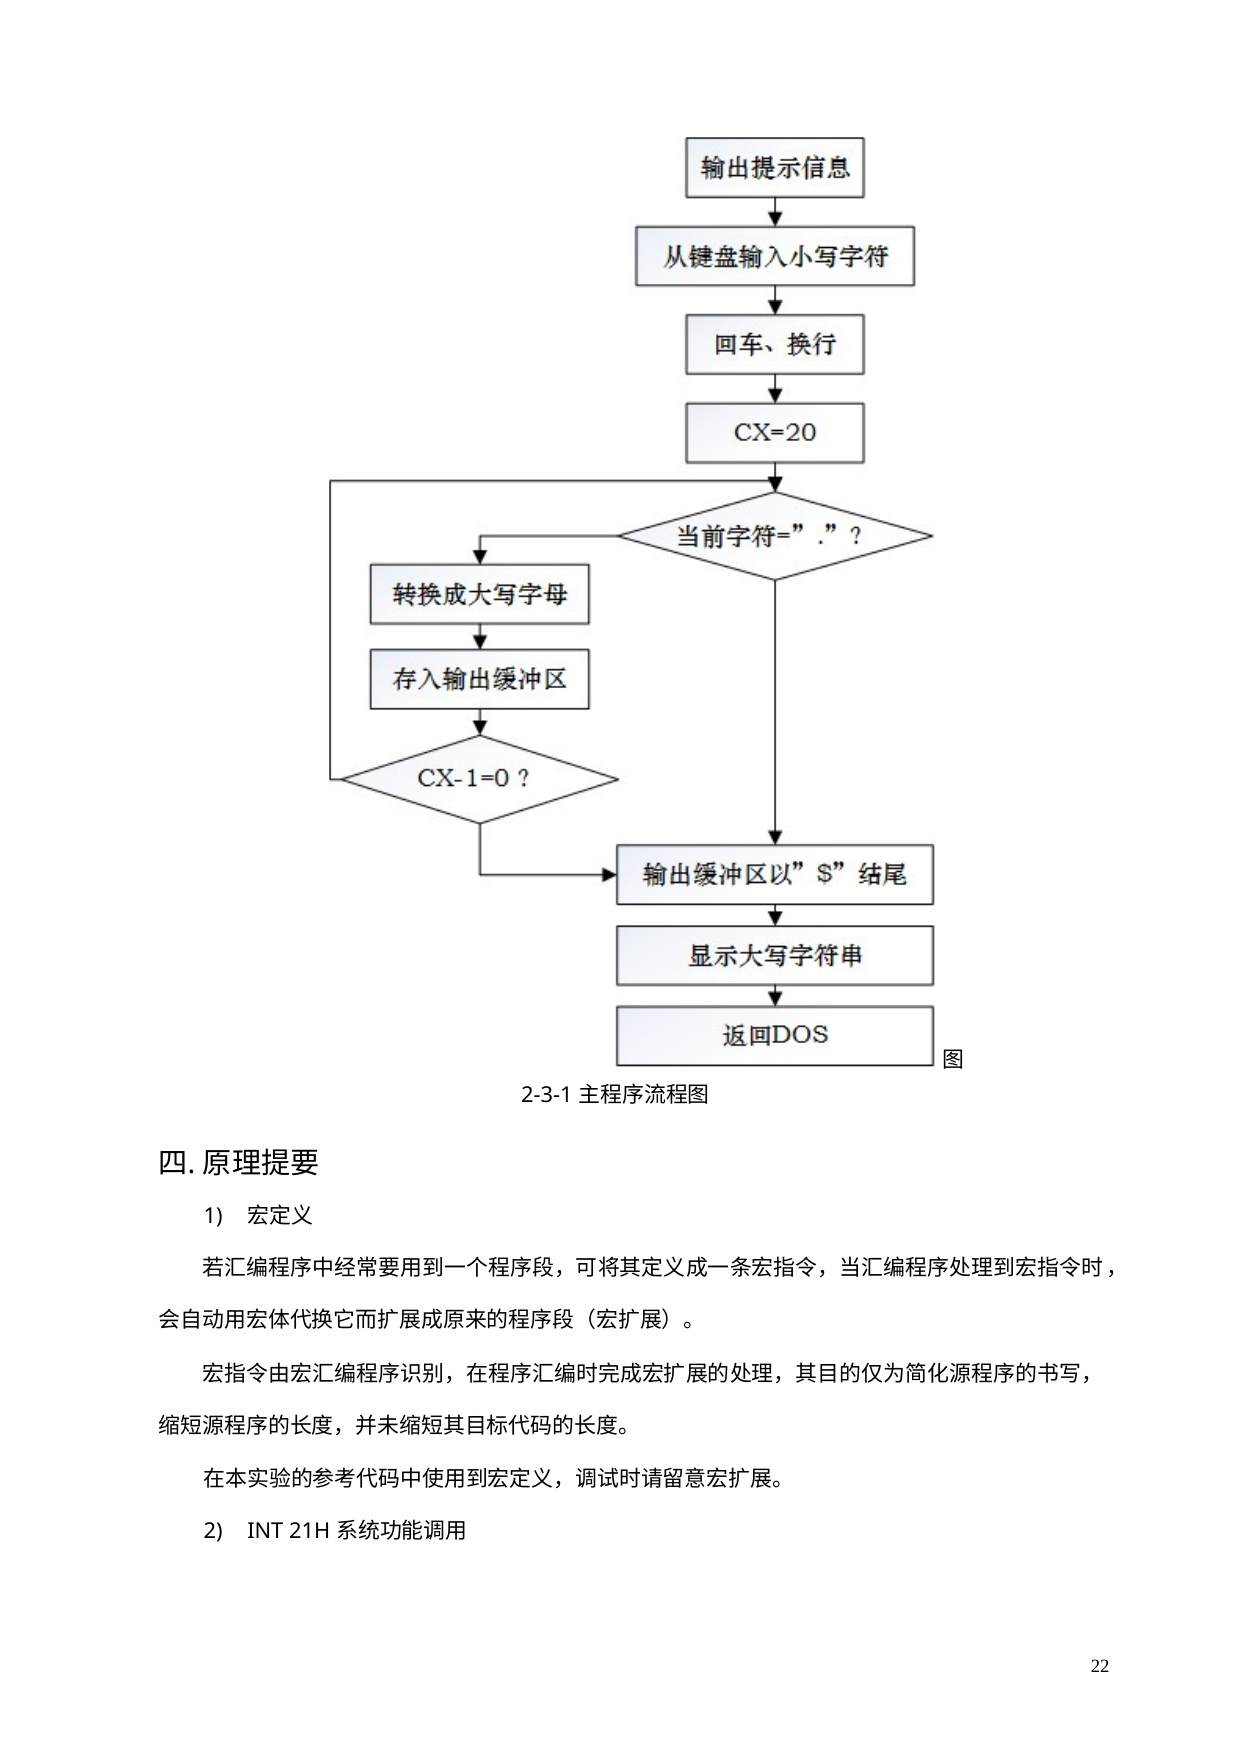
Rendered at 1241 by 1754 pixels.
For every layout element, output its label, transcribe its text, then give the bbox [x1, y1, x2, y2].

picture [328, 136, 936, 1068]
text 宏指令由宏汇编程序识别，在程序汇编时完成宏扩展的处理，其目的仅为简化源程序的书写，缩短源程序的长度，并未缩短其目标代码的长度。 [158, 1356, 1106, 1440]
list 宏定义 [203, 1198, 1106, 1229]
list INT 21H 系统功能调用 [203, 1513, 1106, 1545]
text 若汇编程序中经常要用到一个程序段，可将其定义成一条宏指令，当汇编程序处理到宏指令时，会自动用宏体代换它而扩展成原来的程序段（宏扩展）。 [158, 1249, 1106, 1334]
subtitle 四. 原理提要 [158, 1139, 1240, 1182]
text 在本实验的参考代码中使用到宏定义，调试时请留意宏扩展。 [203, 1461, 1106, 1493]
